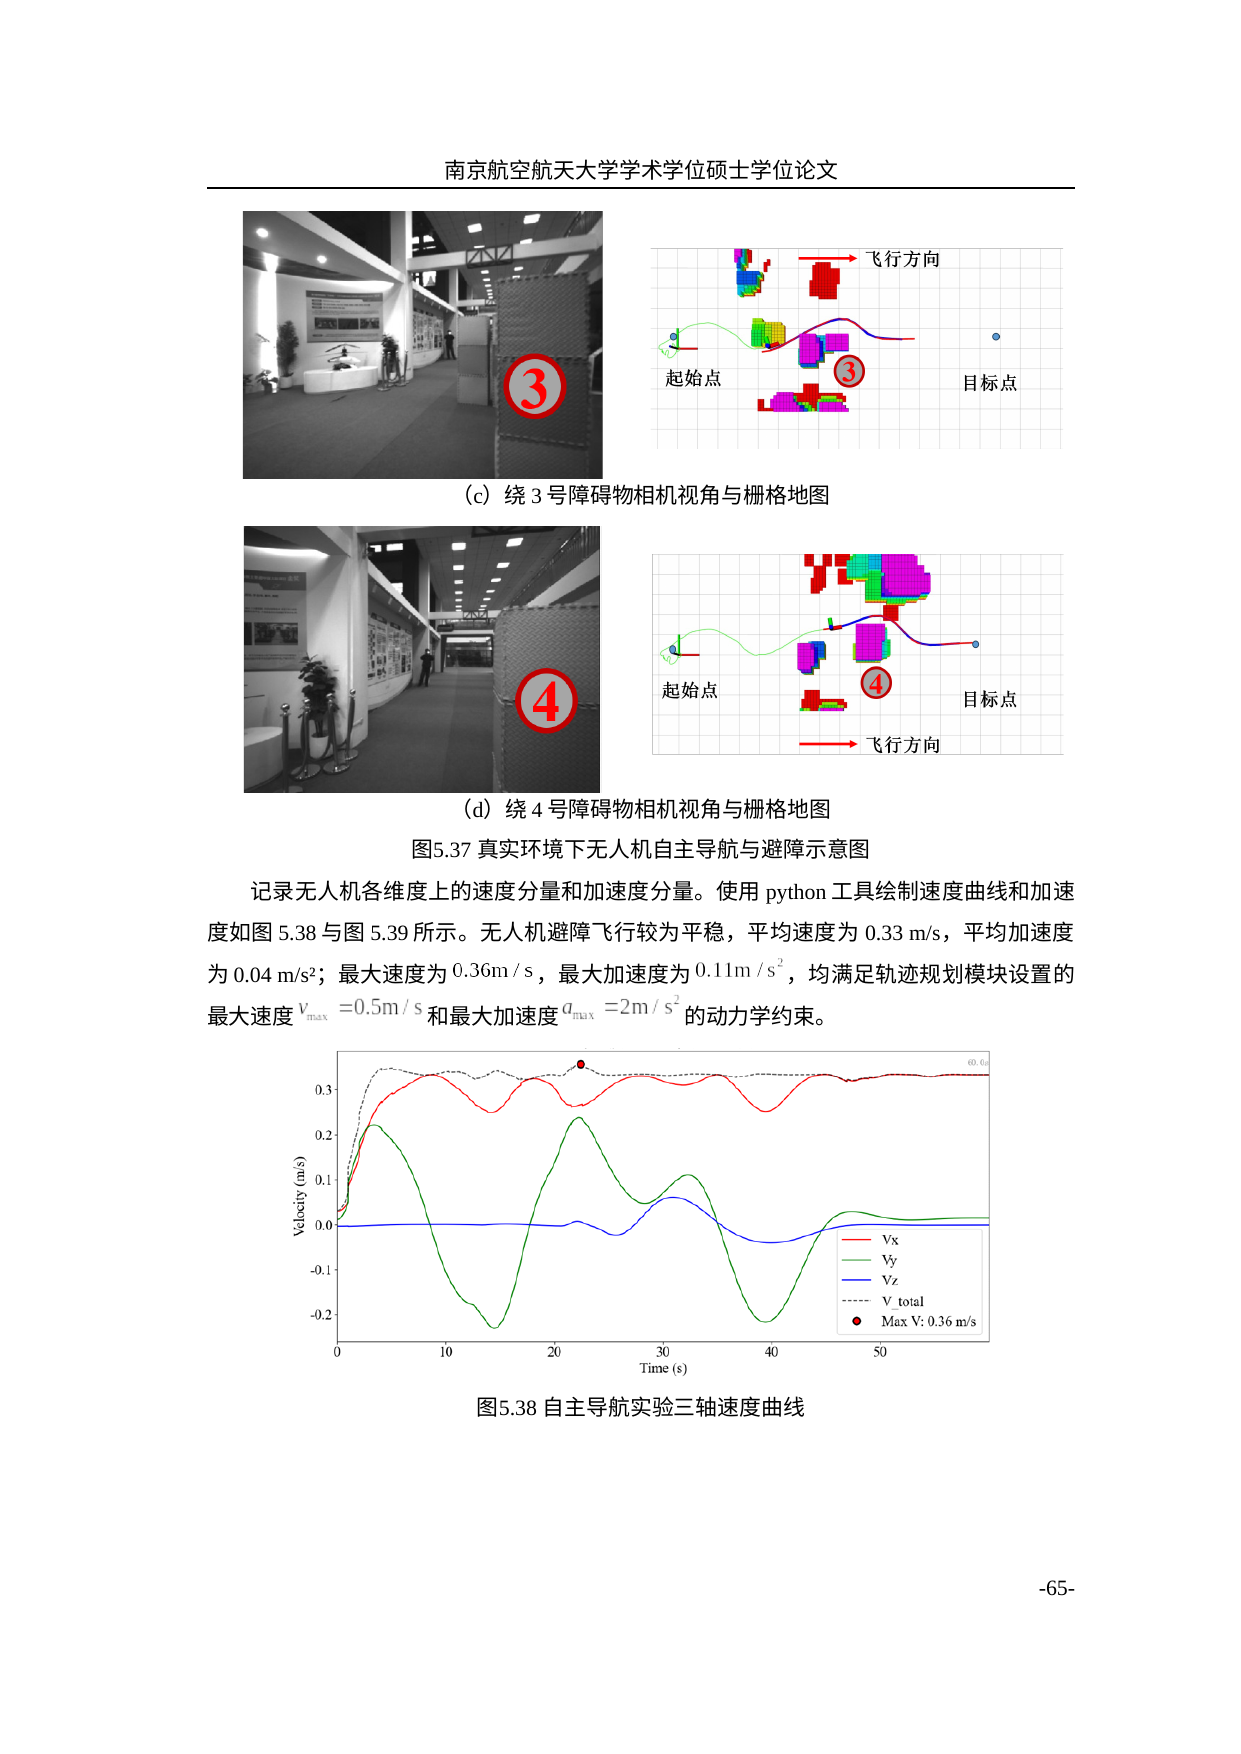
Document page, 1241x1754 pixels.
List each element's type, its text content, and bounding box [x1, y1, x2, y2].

table_cell [639, 510, 1075, 792]
picture [650, 241, 1064, 449]
table_cell [207, 195, 639, 478]
table_cell （c）绕3号障碍物相机视角与栅格地图 [207, 479, 1075, 510]
picture [286, 1048, 995, 1383]
table_cell [207, 510, 639, 792]
table_cell [639, 195, 1075, 478]
picture [243, 526, 602, 793]
picture [650, 554, 1064, 765]
table_cell （d）绕4号障碍物相机视角与栅格地图 [207, 793, 1075, 824]
picture [242, 211, 603, 479]
